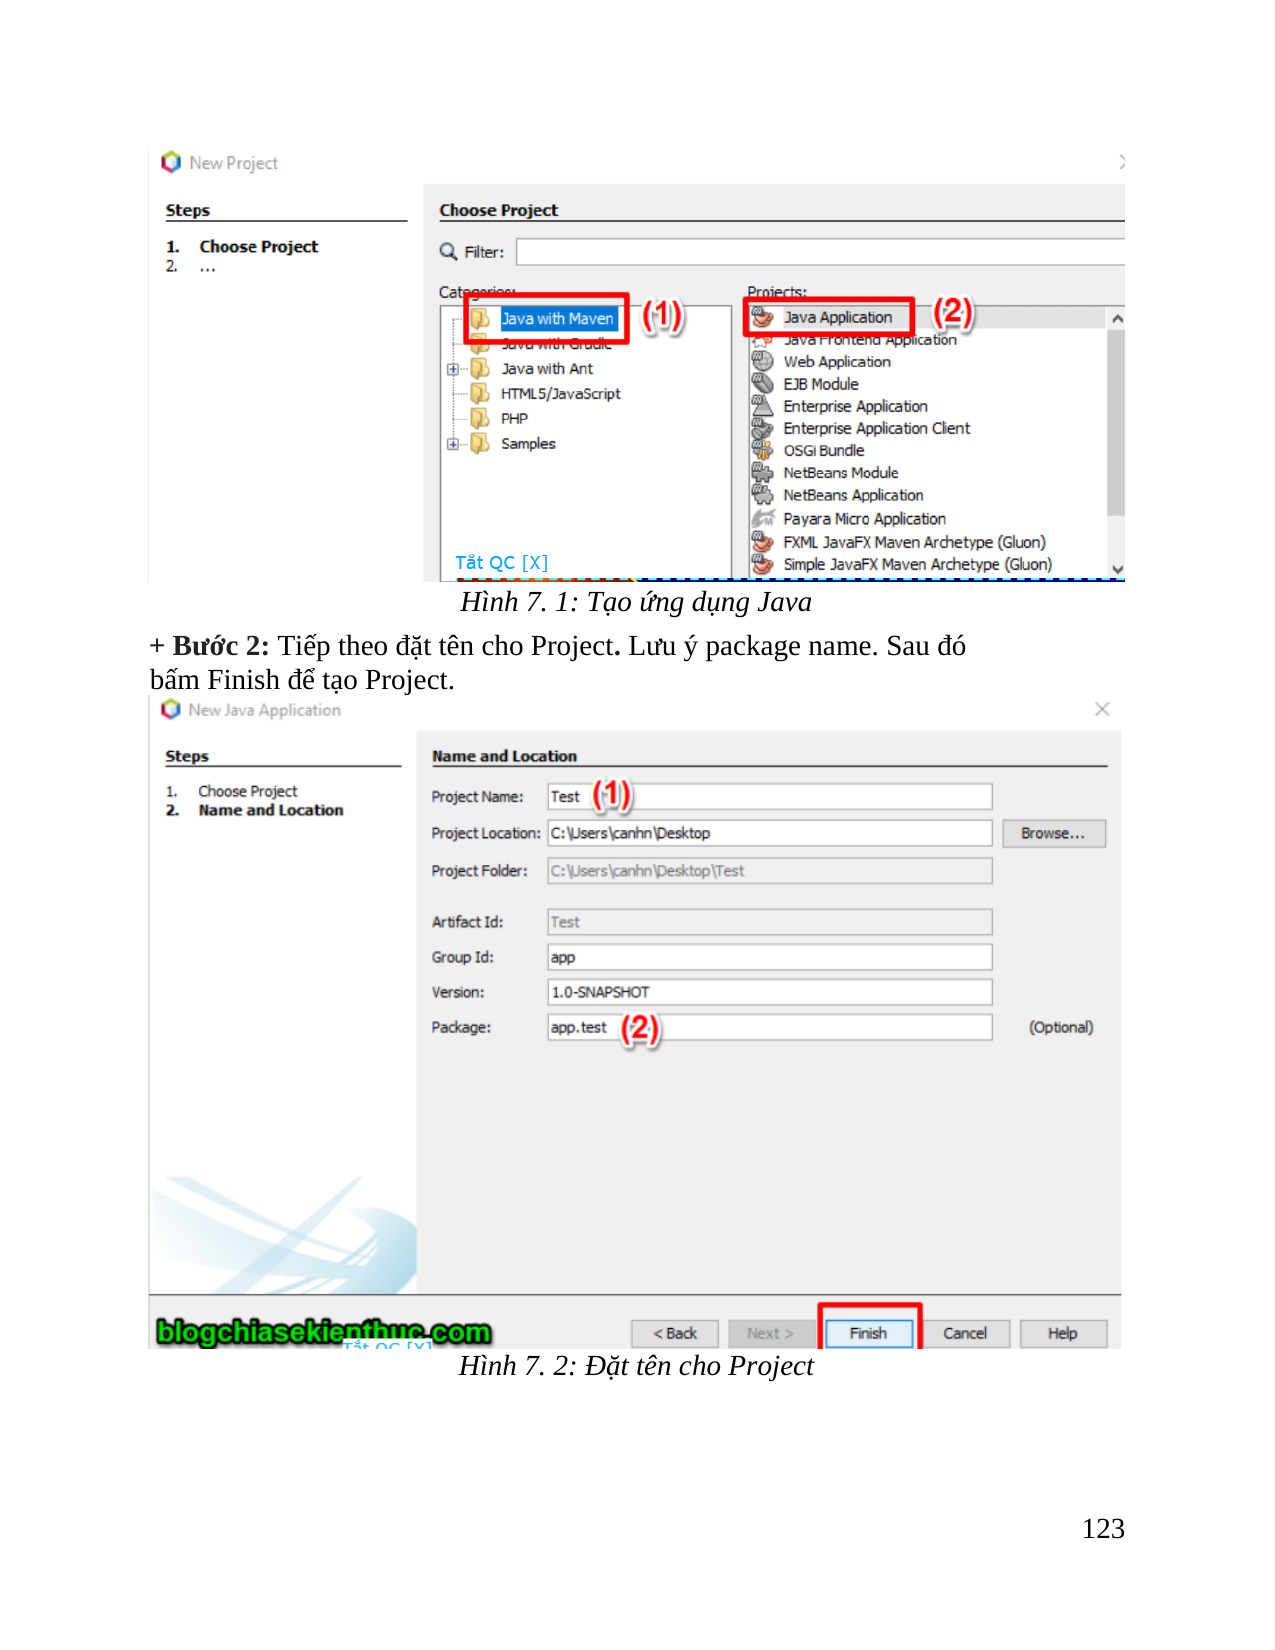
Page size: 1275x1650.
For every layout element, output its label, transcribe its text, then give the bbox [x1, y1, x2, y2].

text + Bước 2: Tiếp theo đặt tên cho Project. Lưu ý package name. Sau đó bấm Finish để tạo Project. [455, 628, 1125, 695]
picture [148, 695, 1125, 1349]
text Hình 7. 2: Đặt tên cho Project [150, 1349, 1125, 1382]
text Hình 7. 1: Tạo ứng dụng Java [150, 584, 1125, 618]
picture [148, 150, 1125, 582]
